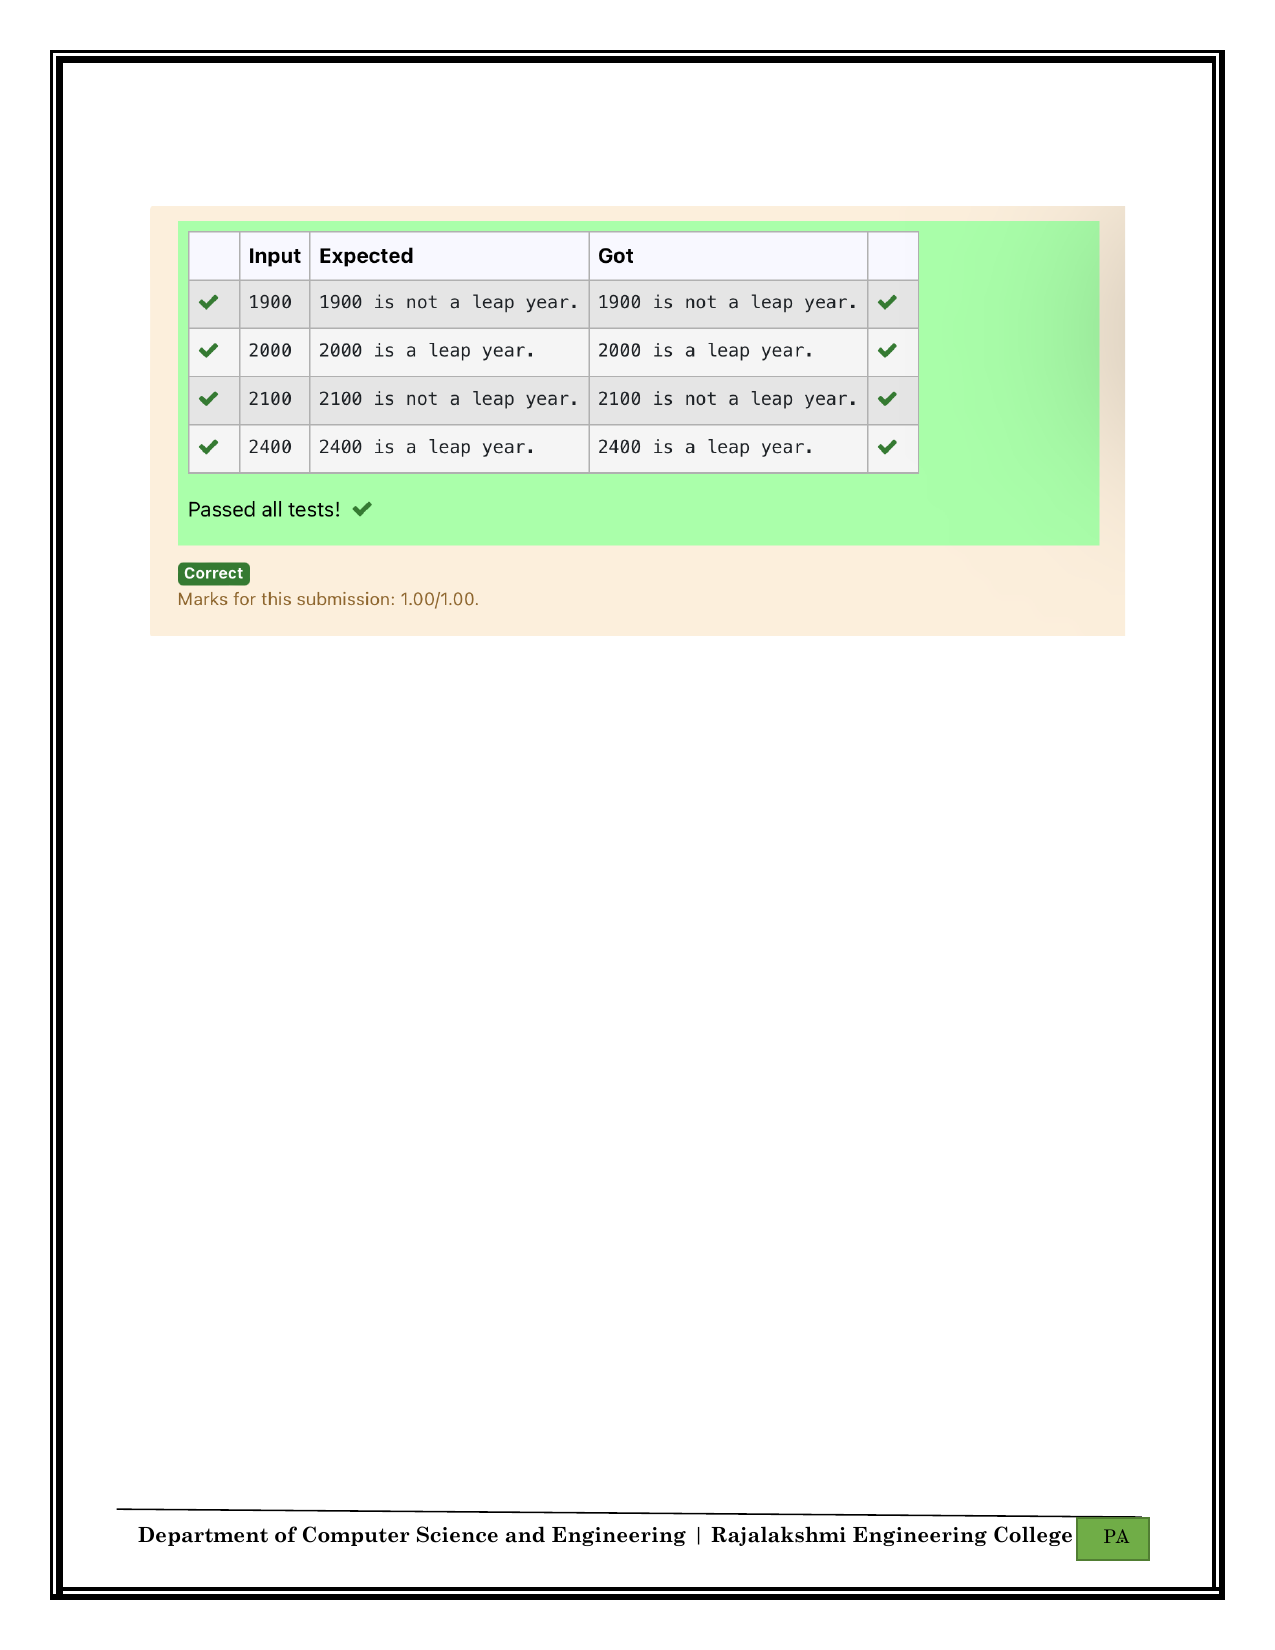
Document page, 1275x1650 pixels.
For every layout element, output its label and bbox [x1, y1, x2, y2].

picture [150, 206, 1125, 636]
